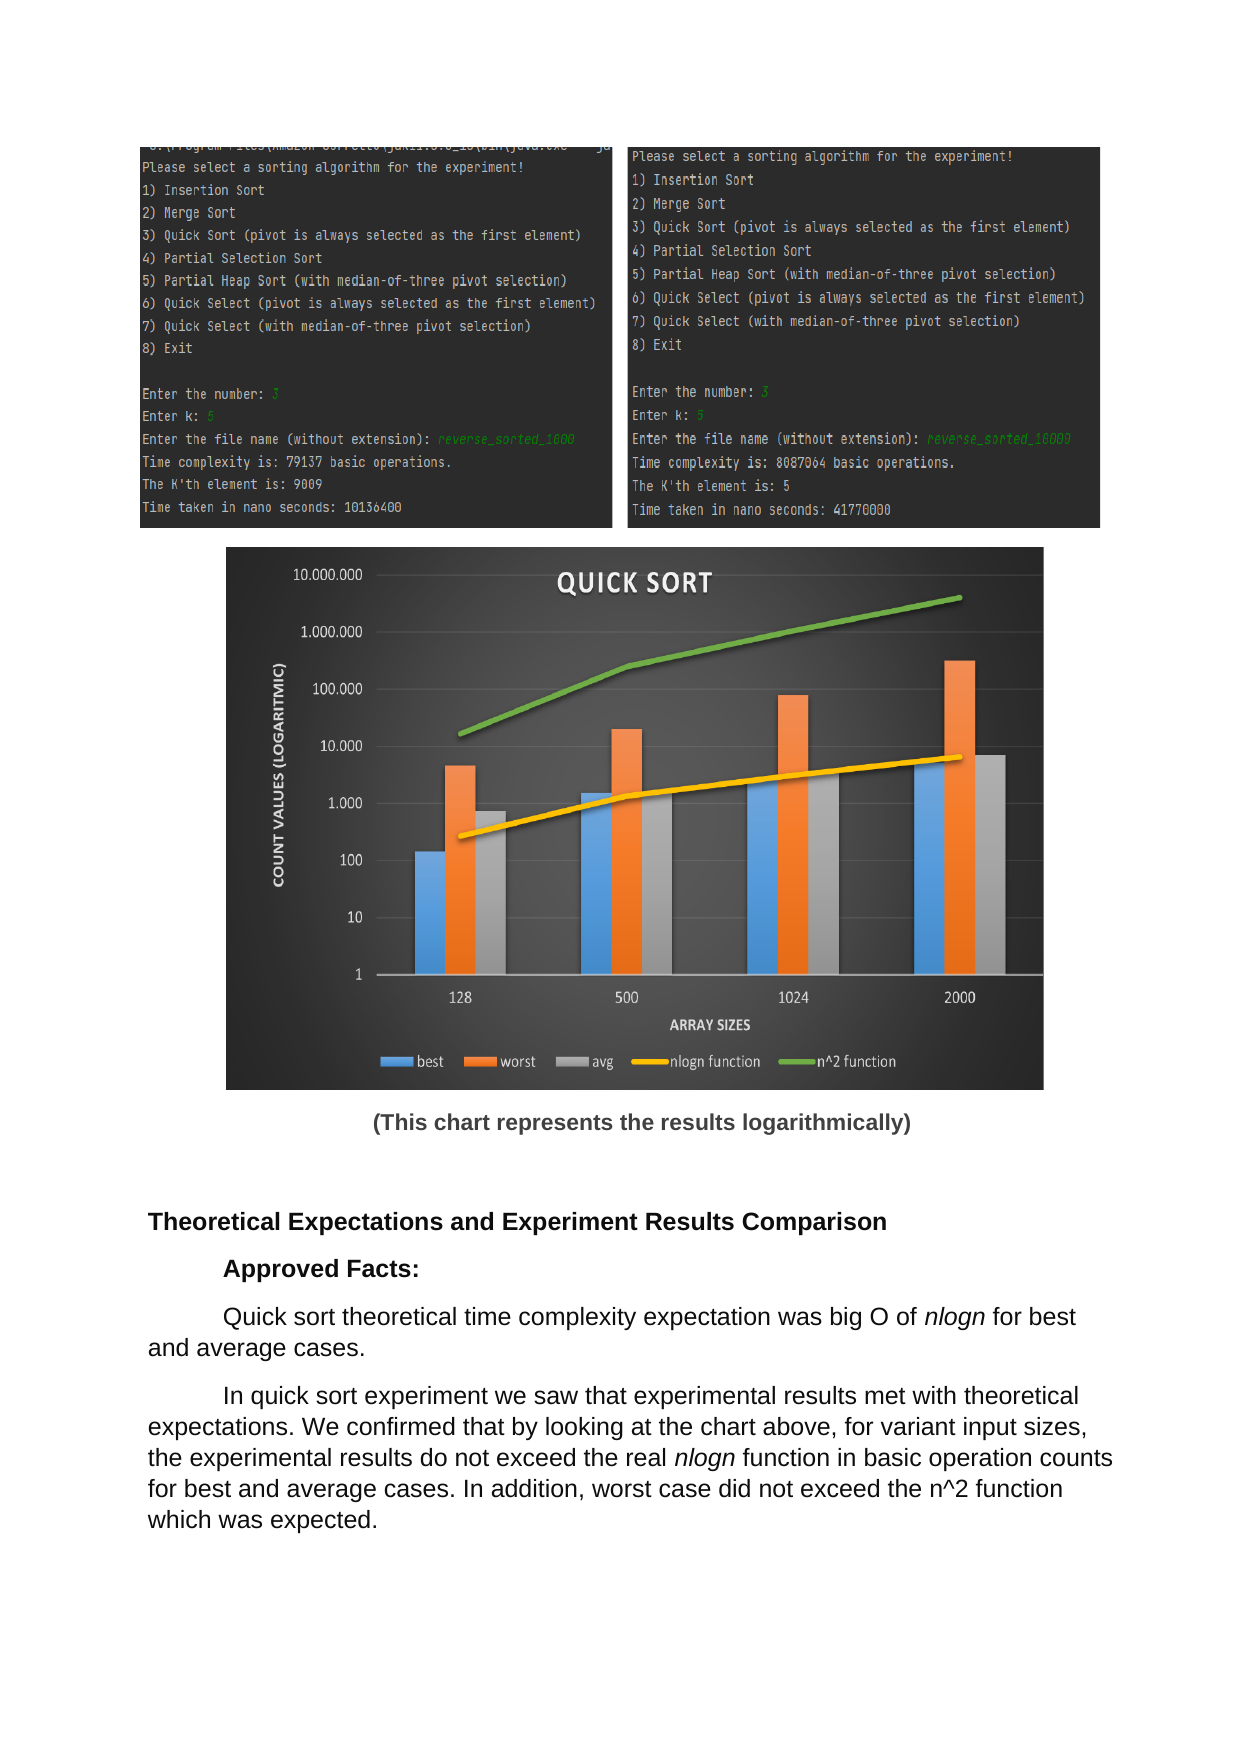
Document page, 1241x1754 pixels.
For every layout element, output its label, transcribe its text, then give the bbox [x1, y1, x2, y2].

picture [140, 147, 613, 528]
picture [627, 147, 1100, 528]
text Quick sort theoretical time complexity expectation was big O of nlogn for best and average cases. [148, 1302, 1122, 1362]
text (This chart represents the results logarithmically) [298, 1109, 1122, 1135]
picture [226, 547, 1044, 1090]
text Theoretical Expectations and Experiment Results Comparison [148, 1207, 1122, 1235]
text Approved Facts: [148, 1254, 1122, 1283]
text In quick sort experiment we saw that experimental results met with theoretical expectations. We confirmed that by looking at the chart above, for variant input sizes, the experimental results do not exceed the real nlogn function in basic operation counts for best and average cases. In addition, worst case did not exceed the n^2 function which was expected. [148, 1381, 1122, 1534]
